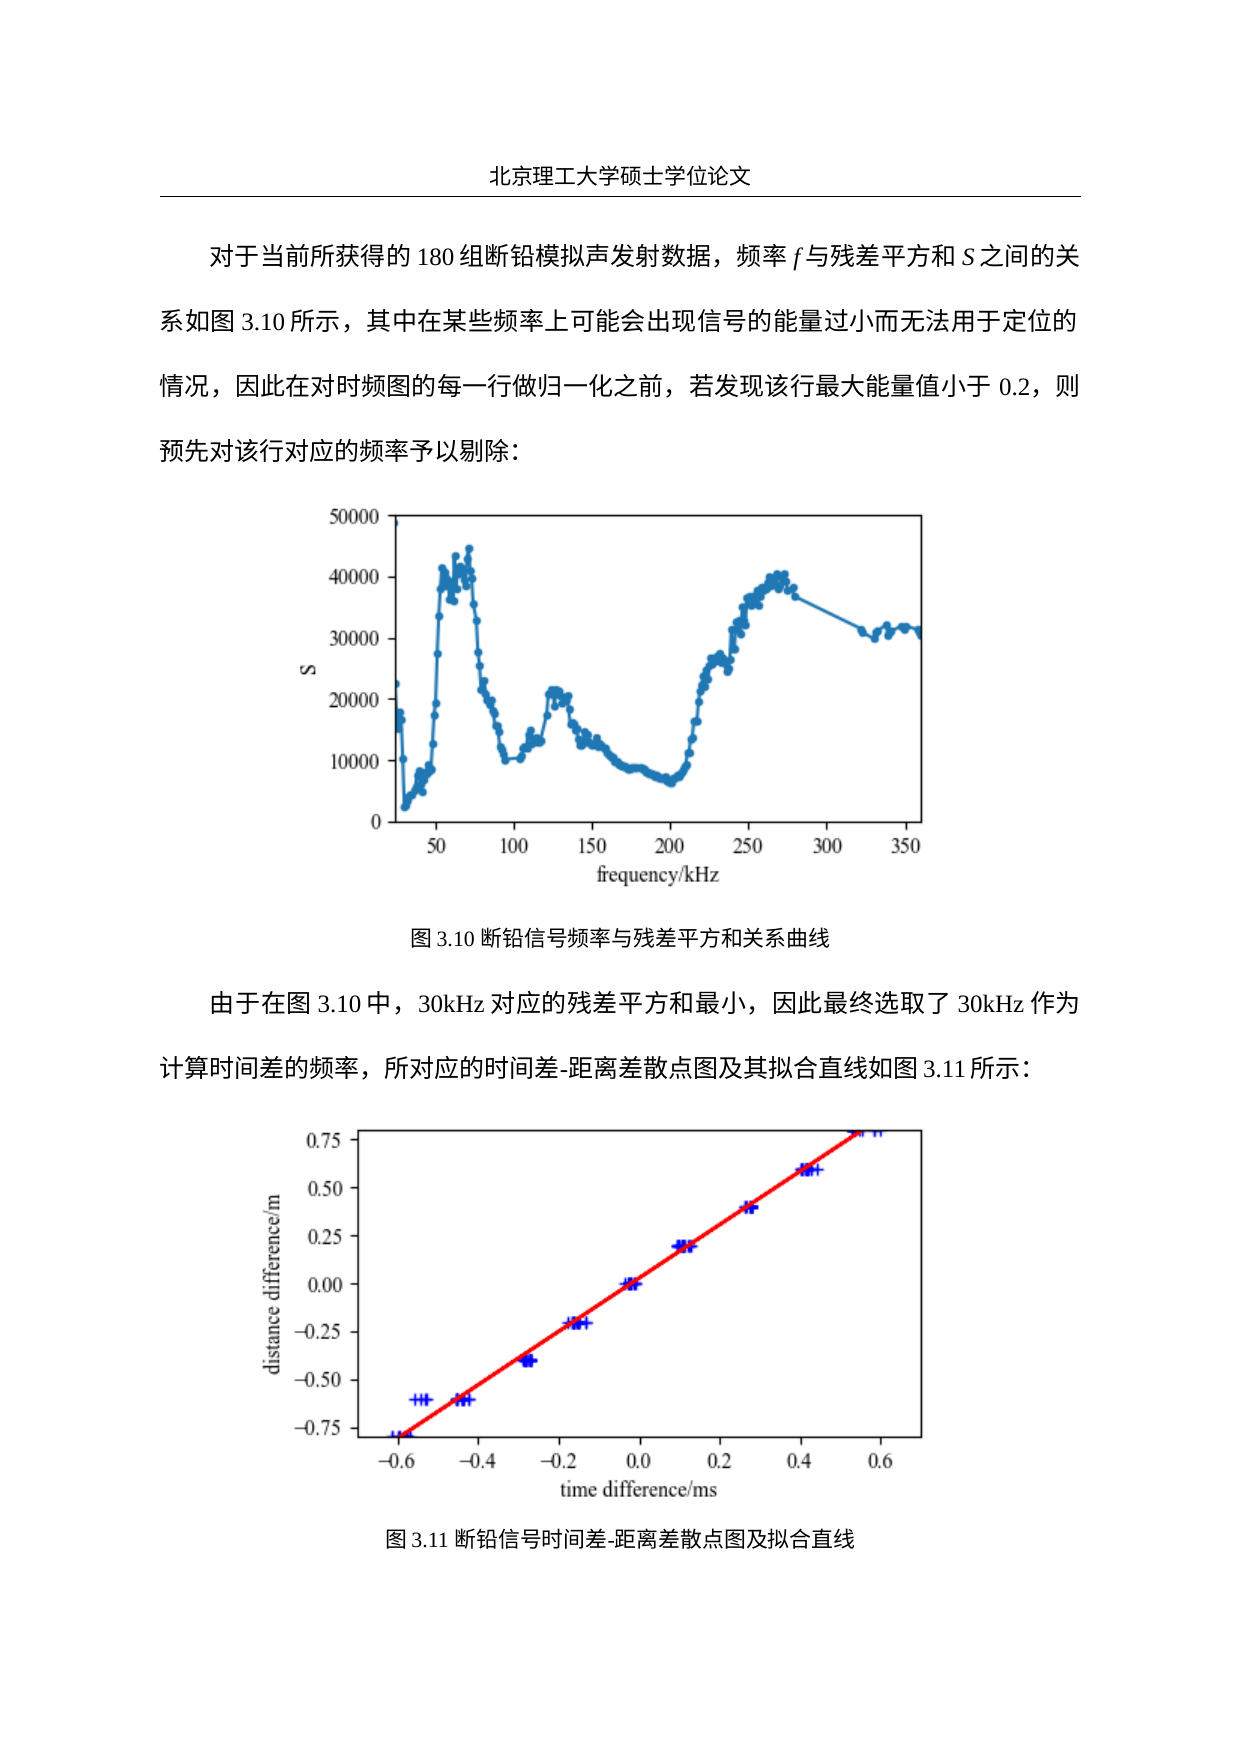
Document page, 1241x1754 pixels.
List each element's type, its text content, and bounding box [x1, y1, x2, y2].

list 对于当前所获得的180组断铅模拟声发射数据，频率f与残差平方和S之间的关系如图3.10所示，其中在某些频率上可能会出现信号的能量过小而无法用于定位的情况，因此在对时频图的每一行做归一化之前，若发现该行最大能量值小于0.2，则预先对该行对应的频率予以剔除： [159, 222, 1081, 482]
text 图3.10 断铅信号频率与残差平方和关系曲线 [159, 921, 1081, 953]
list 由于在图3.10中，30kHz对应的残差平方和最小，因此最终选取了30kHz作为计算时间差的频率，所对应的时间差-距离差散点图及其拟合直线如图3.11所示： [159, 969, 1081, 1099]
picture [245, 498, 995, 892]
text 图3.11 断铅信号时间差-距离差散点图及拟合直线 [159, 1522, 1081, 1554]
picture [245, 1115, 995, 1505]
